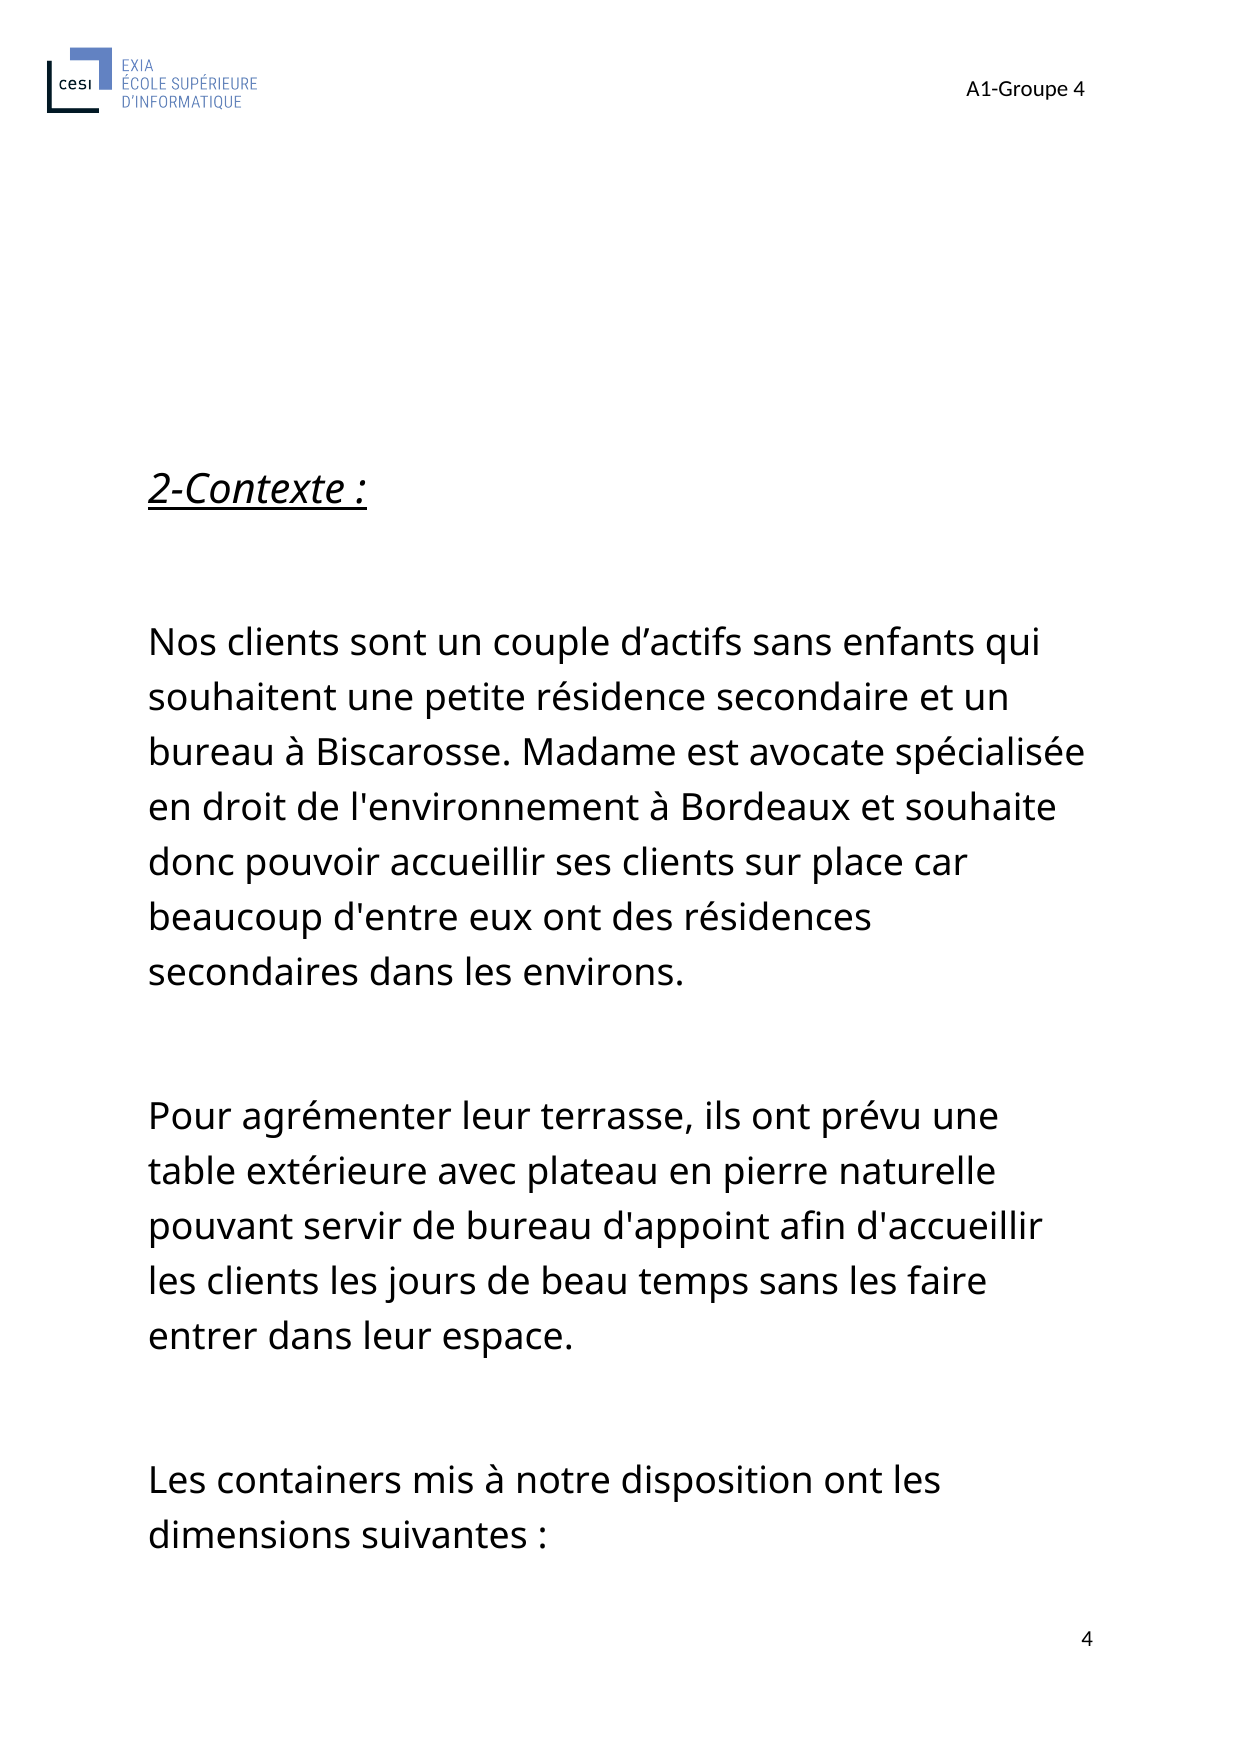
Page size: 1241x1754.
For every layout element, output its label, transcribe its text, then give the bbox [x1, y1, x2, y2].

text Les containers mis à notre disposition ont les dimensions suivantes : [148, 1453, 1093, 1559]
text Nos clients sont un couple d’actifs sans enfants qui souhaitent une petite résidence secondaire et un bureau à Biscarosse. Madame est avocate spécialisée en droit de l'environnement à Bordeaux et souhaite donc pouvoir accueillir ses clients sur place car beaucoup d'entre eux ont des résidences secondaires dans les environs. [148, 615, 1093, 997]
text 2-Contexte : [148, 459, 1093, 516]
text Pour agrémenter leur terrasse, ils ont prévu une table extérieure avec plateau en pierre naturelle pouvant servir de bureau d'appoint afin d'accueillir les clients les jours de beau temps sans les faire entrer dans leur espace. [148, 1089, 1093, 1361]
picture [0, 0, 304, 160]
